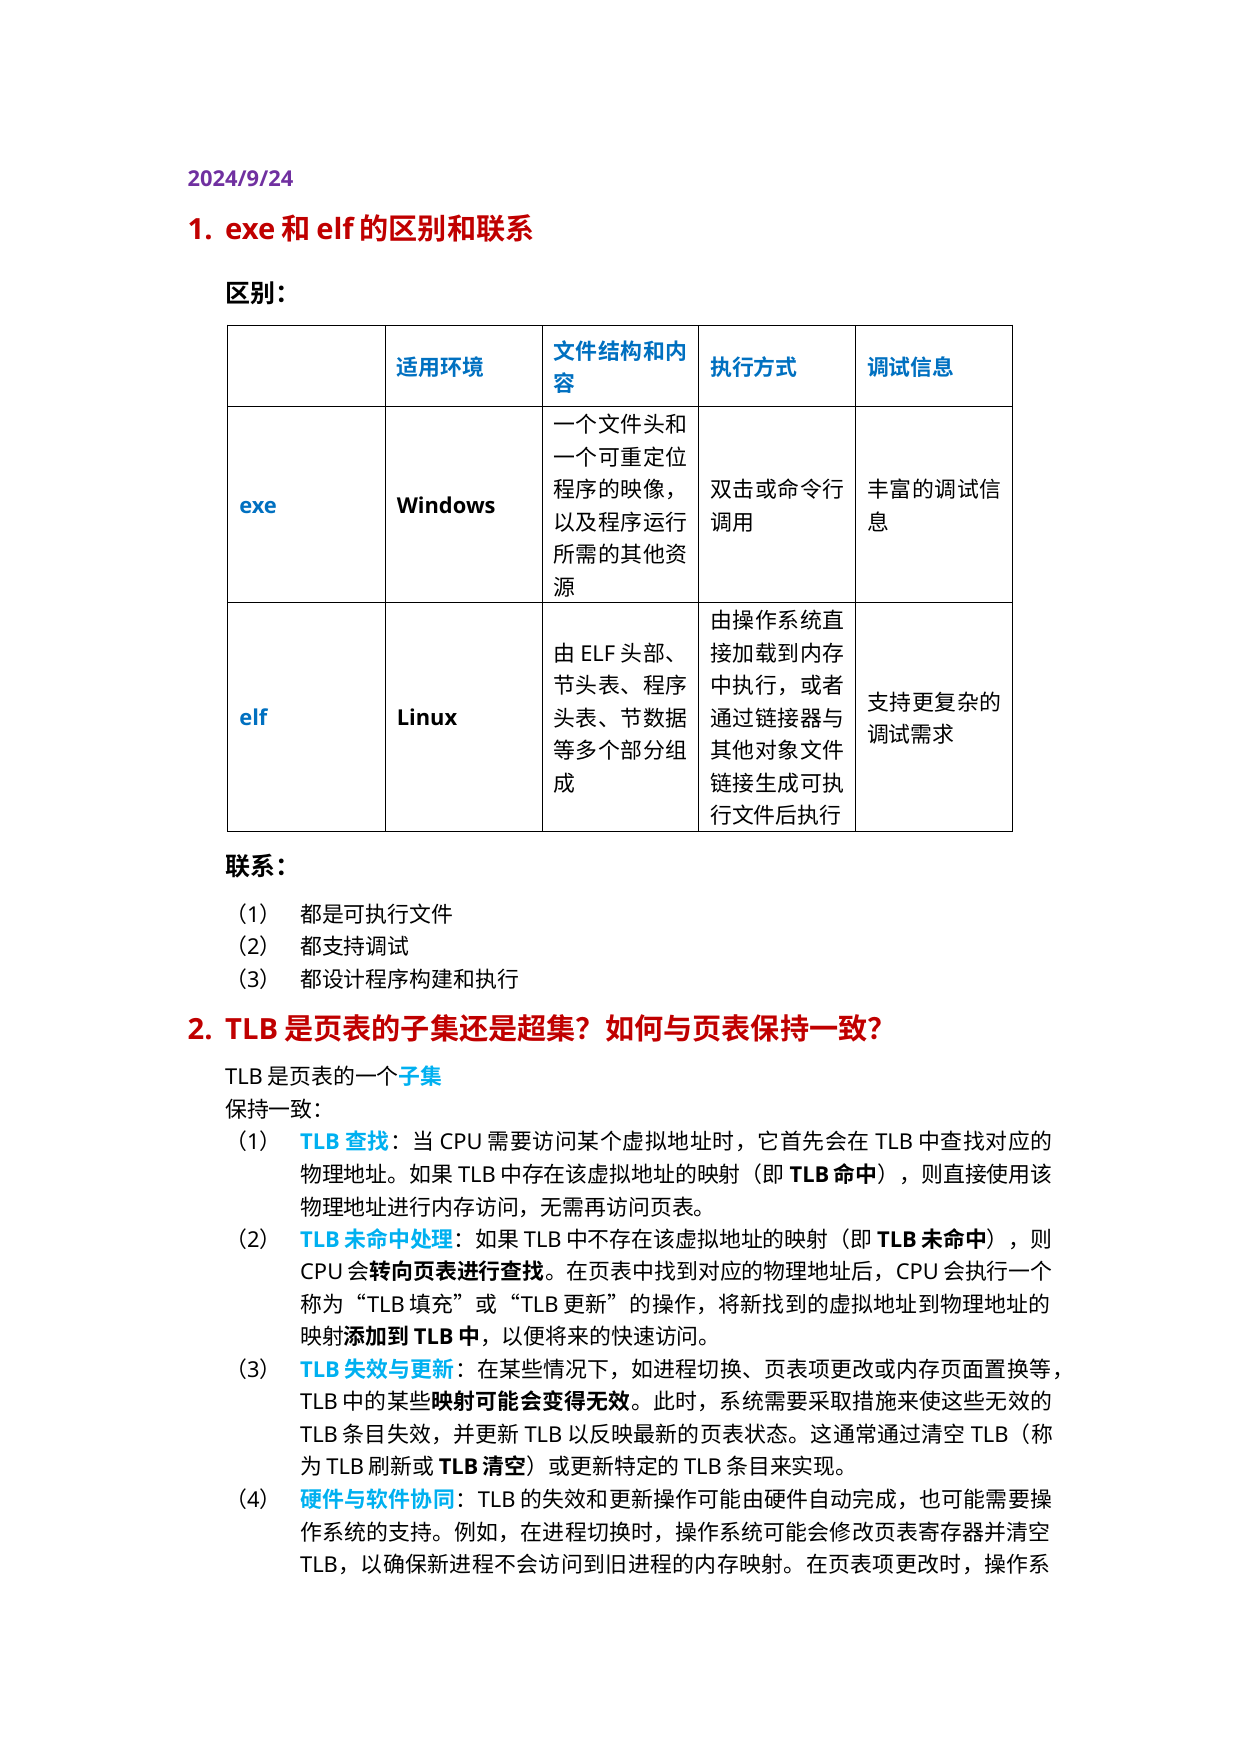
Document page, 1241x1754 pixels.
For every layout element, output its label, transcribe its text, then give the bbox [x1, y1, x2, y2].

table_header [228, 326, 385, 406]
table_cell 丰富的调试信息 [856, 407, 1012, 602]
table_cell 一个文件头和一个可重定位程序的映像，以及程序运行所需的其他资源 [543, 407, 698, 602]
list TLB是页表的一个子集 [225, 1059, 1053, 1092]
table_cell Windows [386, 407, 542, 602]
list 保持一致： [225, 1092, 1053, 1124]
list TLB是页表的子集还是超集？如何与页表保持一致？ [187, 994, 1053, 1059]
table_header 执行方式 [699, 326, 855, 406]
list TLB失效与更新：在某些情况下，如进程切换、页表项更改或内存页面置换等，TLB中的某些映射可能会变得无效。此时，系统需要采取措施来使这些无效的TLB条目失效，并更新TLB以反映最新的页表状态。这通常通过清空TLB（称为TLB刷新或TLB清空）或更新特定的TLB条目来实现。 [225, 1352, 1053, 1482]
table_header 适用环境 [386, 326, 542, 406]
table_cell 双击或命令行调用 [699, 407, 855, 602]
list exe和elf的区别和联系 [187, 194, 1053, 259]
table_cell exe [228, 407, 385, 602]
list 区别： [225, 259, 1053, 324]
list TLB未命中处理：如果TLB中不存在该虚拟地址的映射（即TLB未命中），则CPU会转向页表进行查找。在页表中找到对应的物理地址后，CPU会执行一个称为“TLB填充”或“TLB更新”的操作，将新找到的虚拟地址到物理地址的映射添加到TLB中，以便将来的快速访问。 [225, 1222, 1053, 1352]
list 联系： [225, 832, 1053, 897]
table_cell 支持更复杂的调试需求 [856, 603, 1012, 831]
list 都支持调试 [225, 929, 1053, 962]
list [225, 1482, 1053, 1579]
table_cell 由ELF头部、节头表、程序头表、节数据等多个部分组成 [543, 603, 698, 831]
list TLB查找：当CPU需要访问某个虚拟地址时，它首先会在TLB中查找对应的物理地址。如果TLB中存在该虚拟地址的映射（即TLB命中），则直接使用该物理地址进行内存访问，无需再访问页表。 [225, 1124, 1053, 1222]
list 都设计程序构建和执行 [225, 962, 1053, 994]
table_header 文件结构和内容 [543, 326, 698, 406]
list 都是可执行文件 [225, 897, 1053, 929]
table_cell elf [228, 603, 385, 831]
table_cell Linux [386, 603, 542, 831]
table_header 调试信息 [856, 326, 1012, 406]
table_cell 由操作系统直接加载到内存中执行，或者通过链接器与其他对象文件链接生成可执行文件后执行 [699, 603, 855, 831]
text 2024/9/24 [187, 162, 1053, 194]
